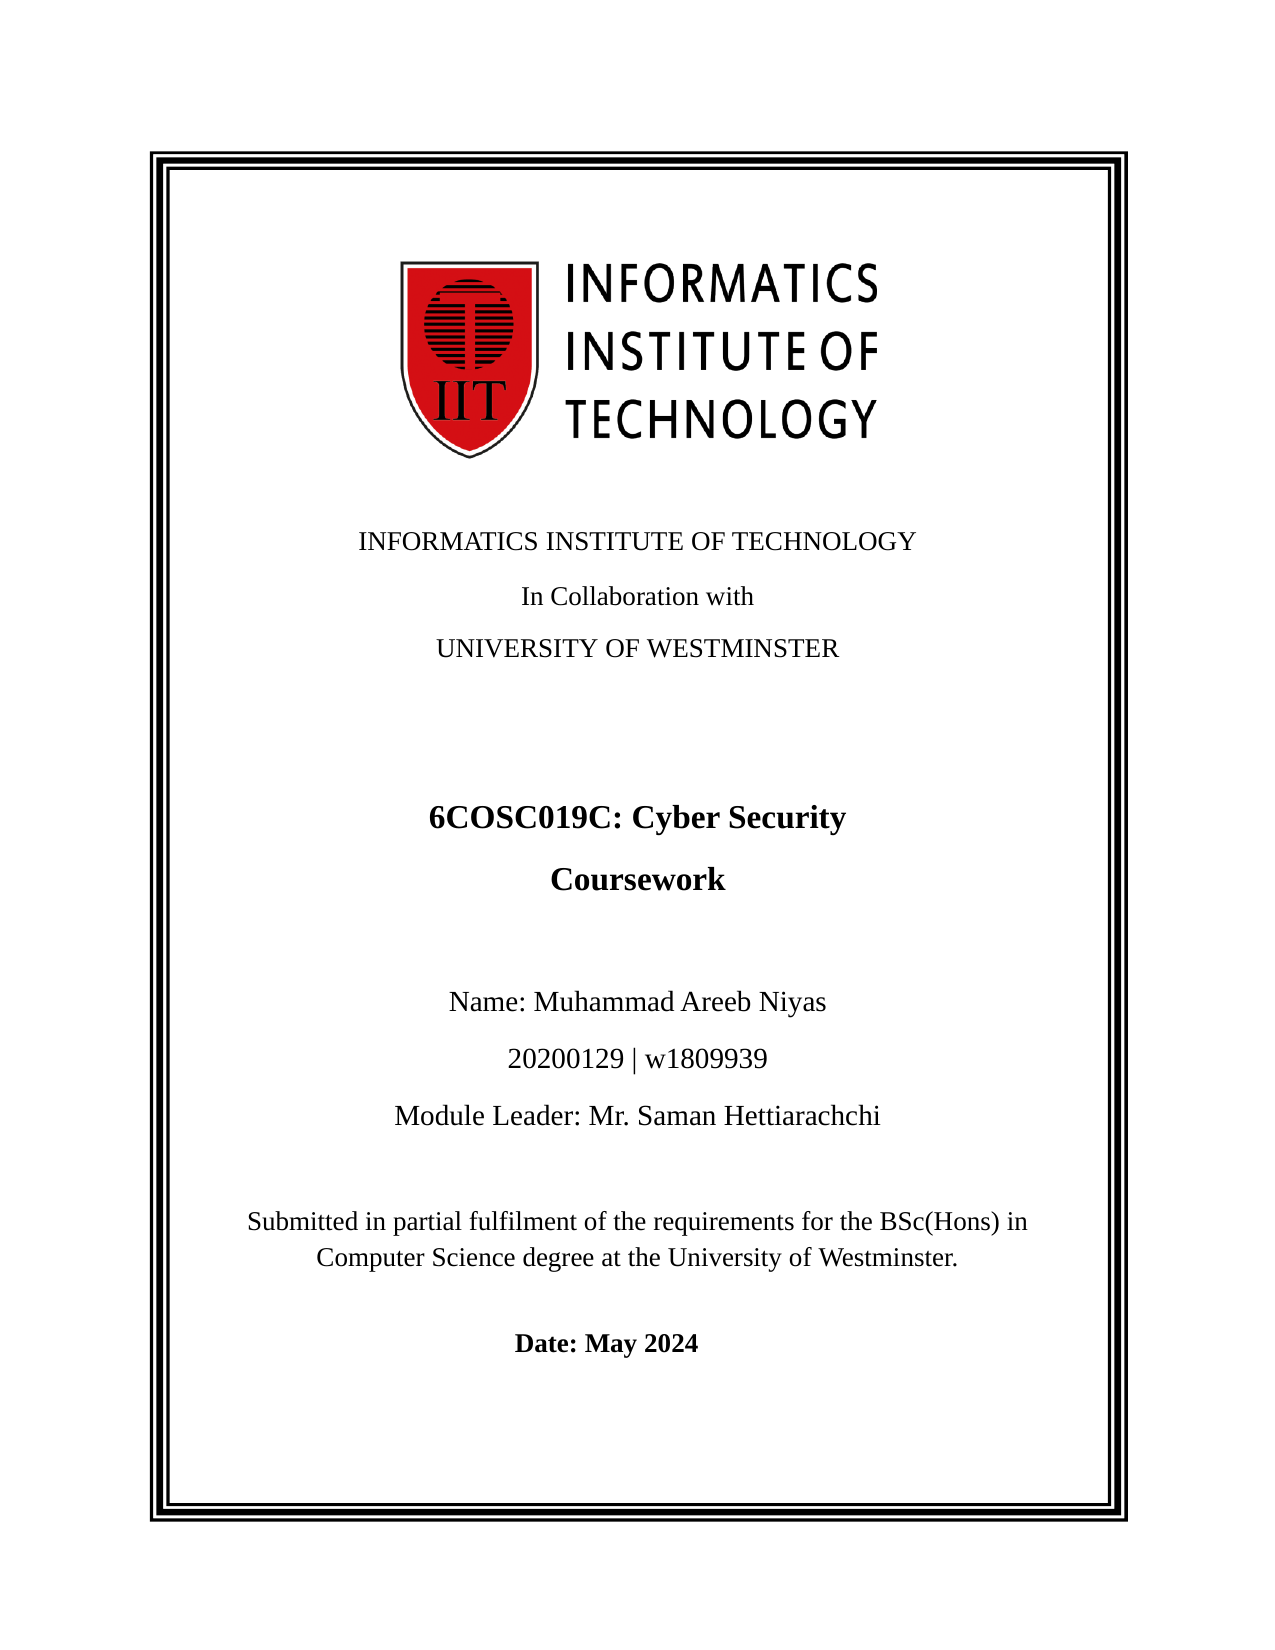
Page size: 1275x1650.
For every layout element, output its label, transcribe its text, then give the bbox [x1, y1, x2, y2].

text INFORMATICS INSTITUTE OF TECHNOLOGY [354, 525, 920, 556]
text Name: Muhammad Areeb Niyas [190, 984, 1085, 1018]
text Coursework [190, 859, 1085, 898]
text 6COSC019C: Cyber Security [190, 753, 1085, 836]
text Module Leader: Mr. Saman Hettiarachchi [190, 1098, 1085, 1132]
text Submitted in partial fulfilment of the requirements for the BSc(Hons) in Computer Science degree at the University of Westminster. [190, 1205, 1084, 1272]
text 20200129 | w1809939 [190, 1041, 1085, 1075]
text In Collaboration with UNIVERSITY OF WESTMINSTER [436, 580, 839, 663]
text Date: May 2024 [439, 1327, 1204, 1358]
picture [400, 261, 877, 459]
